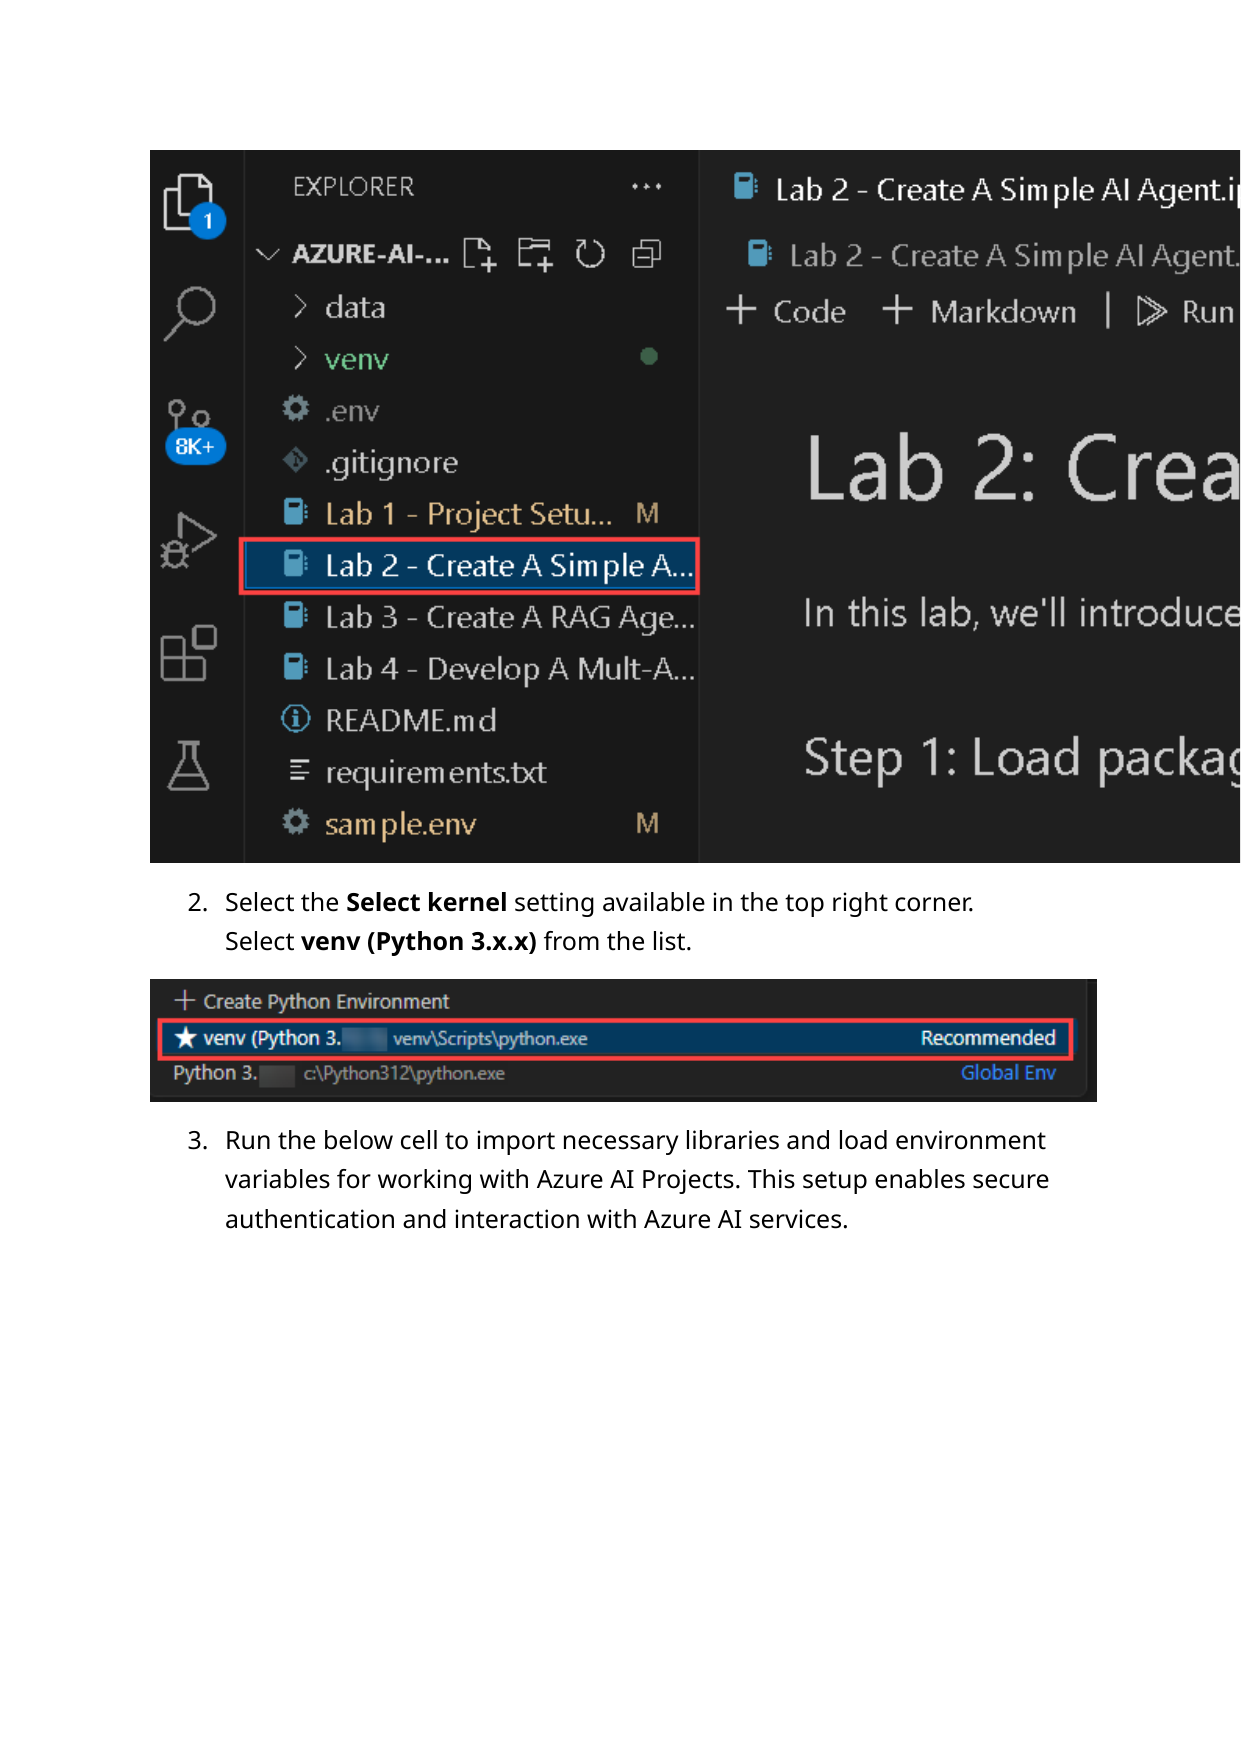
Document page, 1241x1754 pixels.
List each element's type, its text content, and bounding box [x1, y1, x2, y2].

picture [150, 979, 1097, 1102]
picture [150, 150, 1241, 863]
list Select the Select kernel setting available in the top right corner. Select venv (Python 3.x.x) from the list. [187, 884, 1090, 957]
list Run the below cell to import necessary libraries and load environment variables for working with Azure AI Projects. This setup enables secure authentication and interaction with Azure AI services. [187, 1123, 1090, 1235]
